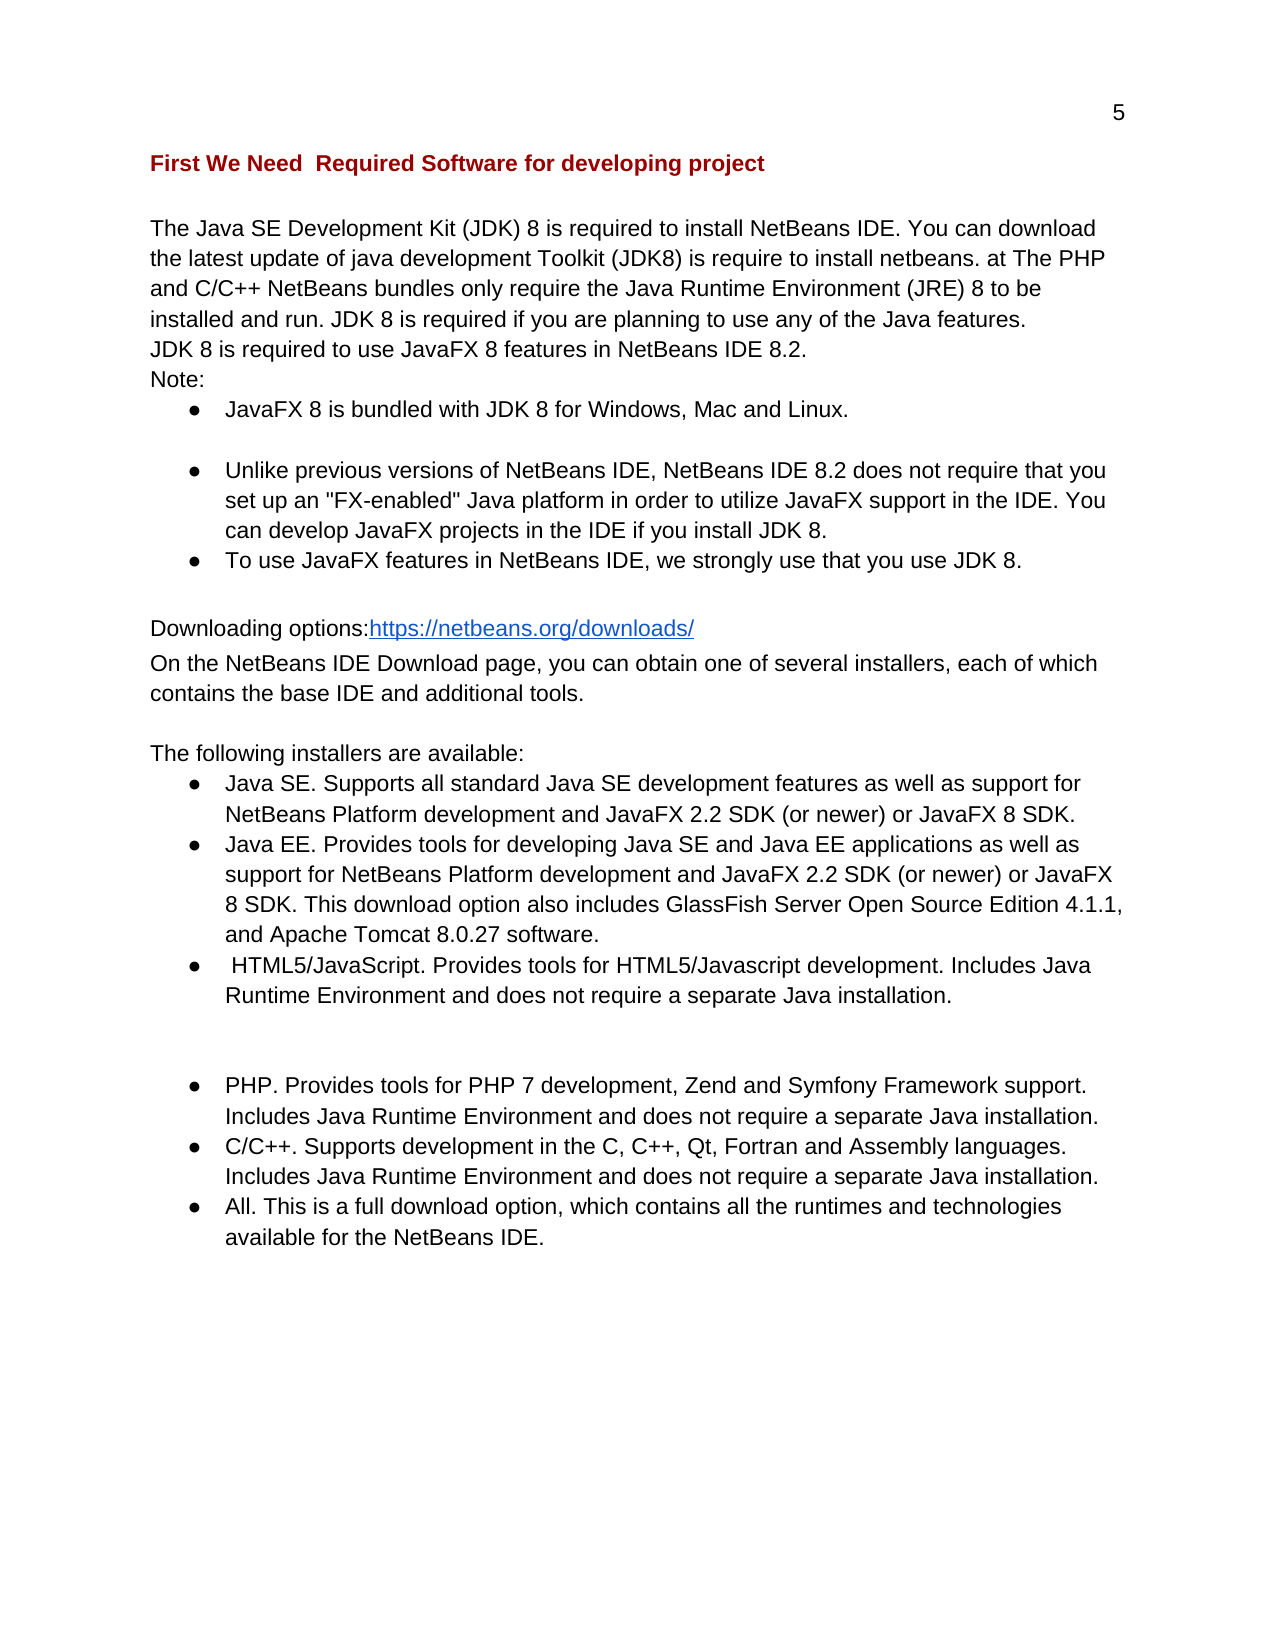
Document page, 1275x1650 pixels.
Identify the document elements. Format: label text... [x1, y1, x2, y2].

list Unlike previous versions of NetBeans IDE, NetBeans IDE 8.2 does not require that you set up an "FX-enabled" Java platform in order to utilize JavaFX support in the IDE. You can develop JavaFX projects in the IDE if you install JDK 8. [187, 457, 1125, 543]
text Note: [150, 366, 1125, 392]
subtitle Downloading options:https://netbeans.org/downloads/ [150, 615, 1125, 641]
text JDK 8 is required to use JavaFX 8 features in NetBeans IDE 8.2. [150, 336, 1125, 362]
list Java SE. Supports all standard Java SE development features as well as support for NetBeans Platform development and JavaFX 2.2 SDK (or newer) or JavaFX 8 SDK. [187, 770, 1125, 827]
list JavaFX 8 is bundled with JDK 8 for Windows, Mac and Linux. [187, 396, 1125, 422]
list HTML5/JavaScript. Provides tools for HTML5/Javascript development. Includes Java Runtime Environment and does not require a separate Java installation. [187, 952, 1125, 1008]
subtitle First We Need Required Software for developing project [150, 150, 1125, 176]
list Java EE. Provides tools for developing Java SE and Java EE applications as well as support for NetBeans Platform development and JavaFX 2.2 SDK (or newer) or JavaFX 8 SDK. This download option also includes GlassFish Server Open Source Edition 4.1.1, and Apache Tomcat 8.0.27 software. [187, 831, 1125, 948]
list All. This is a full download option, which contains all the runtimes and technologies available for the NetBeans IDE. [187, 1193, 1125, 1250]
list To use JavaFX features in NetBeans IDE, we strongly use that you use JDK 8. [187, 547, 1125, 573]
text On the NetBeans IDE Download page, you can obtain one of several installers, each of which contains the base IDE and additional tools. [150, 649, 1125, 706]
list C/C++. Supports development in the C, C++, Qt, Fortran and Assembly languages. Includes Java Runtime Environment and does not require a separate Java installation. [187, 1133, 1125, 1189]
list PHP. Provides tools for PHP 7 development, Zend and Symfony Framework support. Includes Java Runtime Environment and does not require a separate Java installation. [187, 1072, 1125, 1129]
text The following installers are available: [150, 740, 1125, 767]
text The Java SE Development Kit (JDK) 8 is required to install NetBeans IDE. You can download the latest update of java development Toolkit (JDK8) is require to install netbeans. at The PHP and C/C++ NetBeans bundles only require the Java Runtime Environment (JRE) 8 to be installed and run. JDK 8 is required if you are planning to use any of the Java features. [150, 215, 1125, 332]
